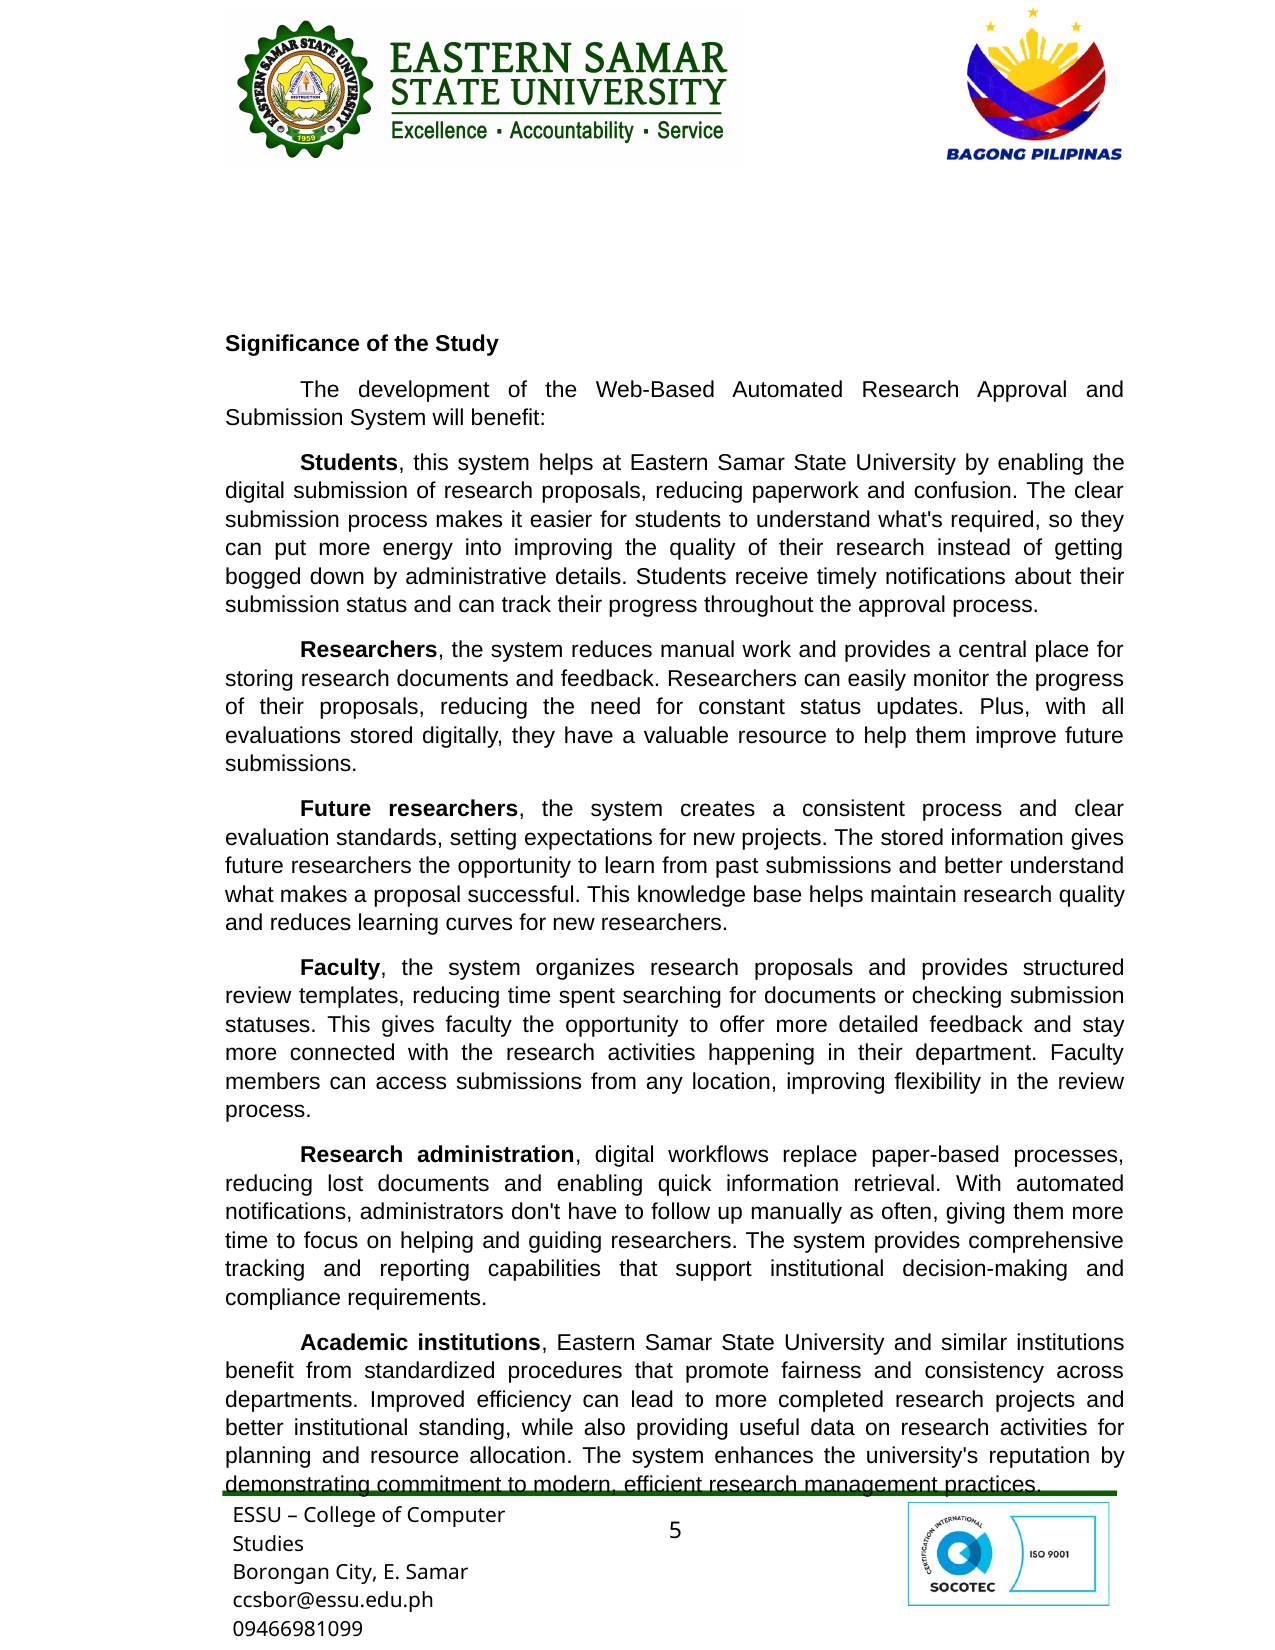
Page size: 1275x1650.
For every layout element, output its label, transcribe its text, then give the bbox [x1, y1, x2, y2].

text Research administration, digital workflows replace paper-based processes, reducing lost documents and enabling quick information retrieval. With automated notifications, administrators don't have to follow up manually as often, giving them more time to focus on helping and guiding researchers. The system provides comprehensive tracking and reporting capabilities that support institutional decision-making and compliance requirements. [225, 1277, 1125, 1445]
text Students, this system helps at Eastern Samar State University by enabling the digital submission of research proposals, reducing paperwork and confusion. The clear submission process makes it easier for students to understand what's required, so they can put more energy into improving the quality of their research instead of getting bogged down by administrative details. Students receive timely notifications about their submission status and can track their progress throughout the approval process. [225, 584, 1125, 753]
picture [907, 1502, 1110, 1604]
text Researchers, the system reduces manual work and provides a central place for storing research documents and feedback. Researchers can easily monitor the progress of their proposals, reducing the need for constant status updates. Plus, with all evaluations stored digitally, they have a valuable resource to help them improve future submissions. [225, 772, 1125, 912]
text Future researchers, the system creates a consistent process and clear evaluation standards, setting expectations for new projects. The stored information gives future researchers the opportunity to learn from past submissions and better understand what makes a proposal successful. This knowledge base helps maintain research quality and reduces learning curves for new researchers. [225, 931, 1125, 1071]
text Significance of the Study [225, 466, 1125, 492]
picture [225, 9, 743, 169]
picture [941, 4, 1125, 164]
text The development of the Web-Based Automated Research Approval and Submission System will benefit: [225, 511, 1125, 566]
text Faculty, the system organizes research proposals and provides structured review templates, reducing time spent searching for documents or checking submission statuses. This gives faculty the opportunity to offer more detailed feedback and stay more connected with the research activities happening in their department. Faculty members can access submissions from any location, improving flexibility in the review process. [225, 1089, 1125, 1258]
picture [222, 1488, 1118, 1498]
